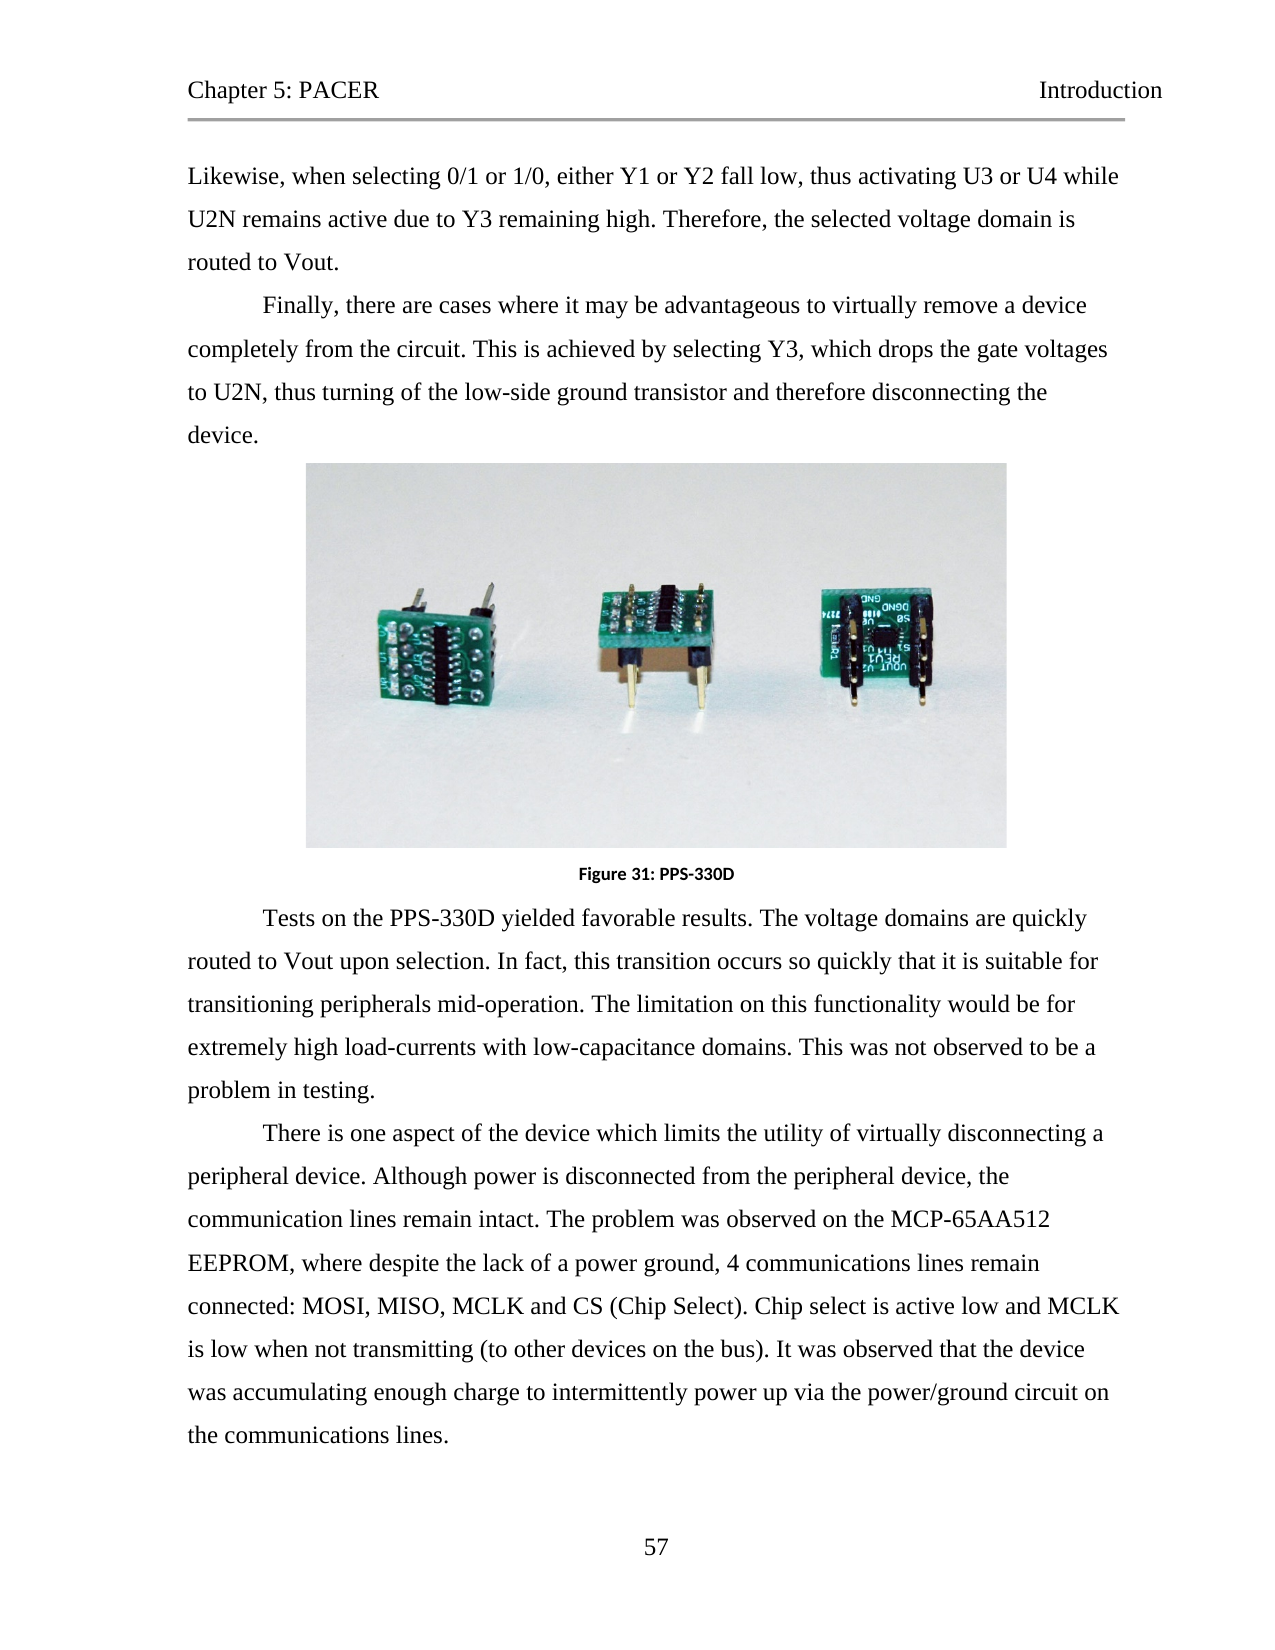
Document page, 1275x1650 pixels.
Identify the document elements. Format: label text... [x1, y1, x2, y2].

picture [305, 463, 1007, 848]
text There is one aspect of the device which limits the utility of virtually disconnecting a peripheral device. Although power is disconnected from the peripheral device, the communication lines remain intact. The problem was observed on the MCP-65AA512 EEPROM, where despite the lack of a power ground, 4 communications lines remain connected: MOSI, MISO, MCLK and CS (Chip Select). Chip select is active low and MCLK is low when not transmitting (to other devices on the bus). It was observed that the device was accumulating enough charge to intermittently power up via the power/ground circuit on the communications lines. [187, 1118, 1125, 1449]
text Tests on the PPS-330D yielded favorable results. The voltage domains are quickly routed to Vout upon selection. In fact, this transition occurs so quickly that it is suitable for transitioning peripherals mid-operation. The limitation on this functionality would be for extremely high load-currents with low-capacitance domains. This was not observed to be a problem in testing. [187, 903, 1125, 1104]
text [187, 161, 1125, 276]
text Finally, there are cases where it may be advantageous to virtually remove a device completely from the circuit. This is achieved by selecting Y3, which drops the gate voltages to U2N, thus turning of the low-side ground transistor and therefore disconnecting the device. [187, 291, 1125, 449]
